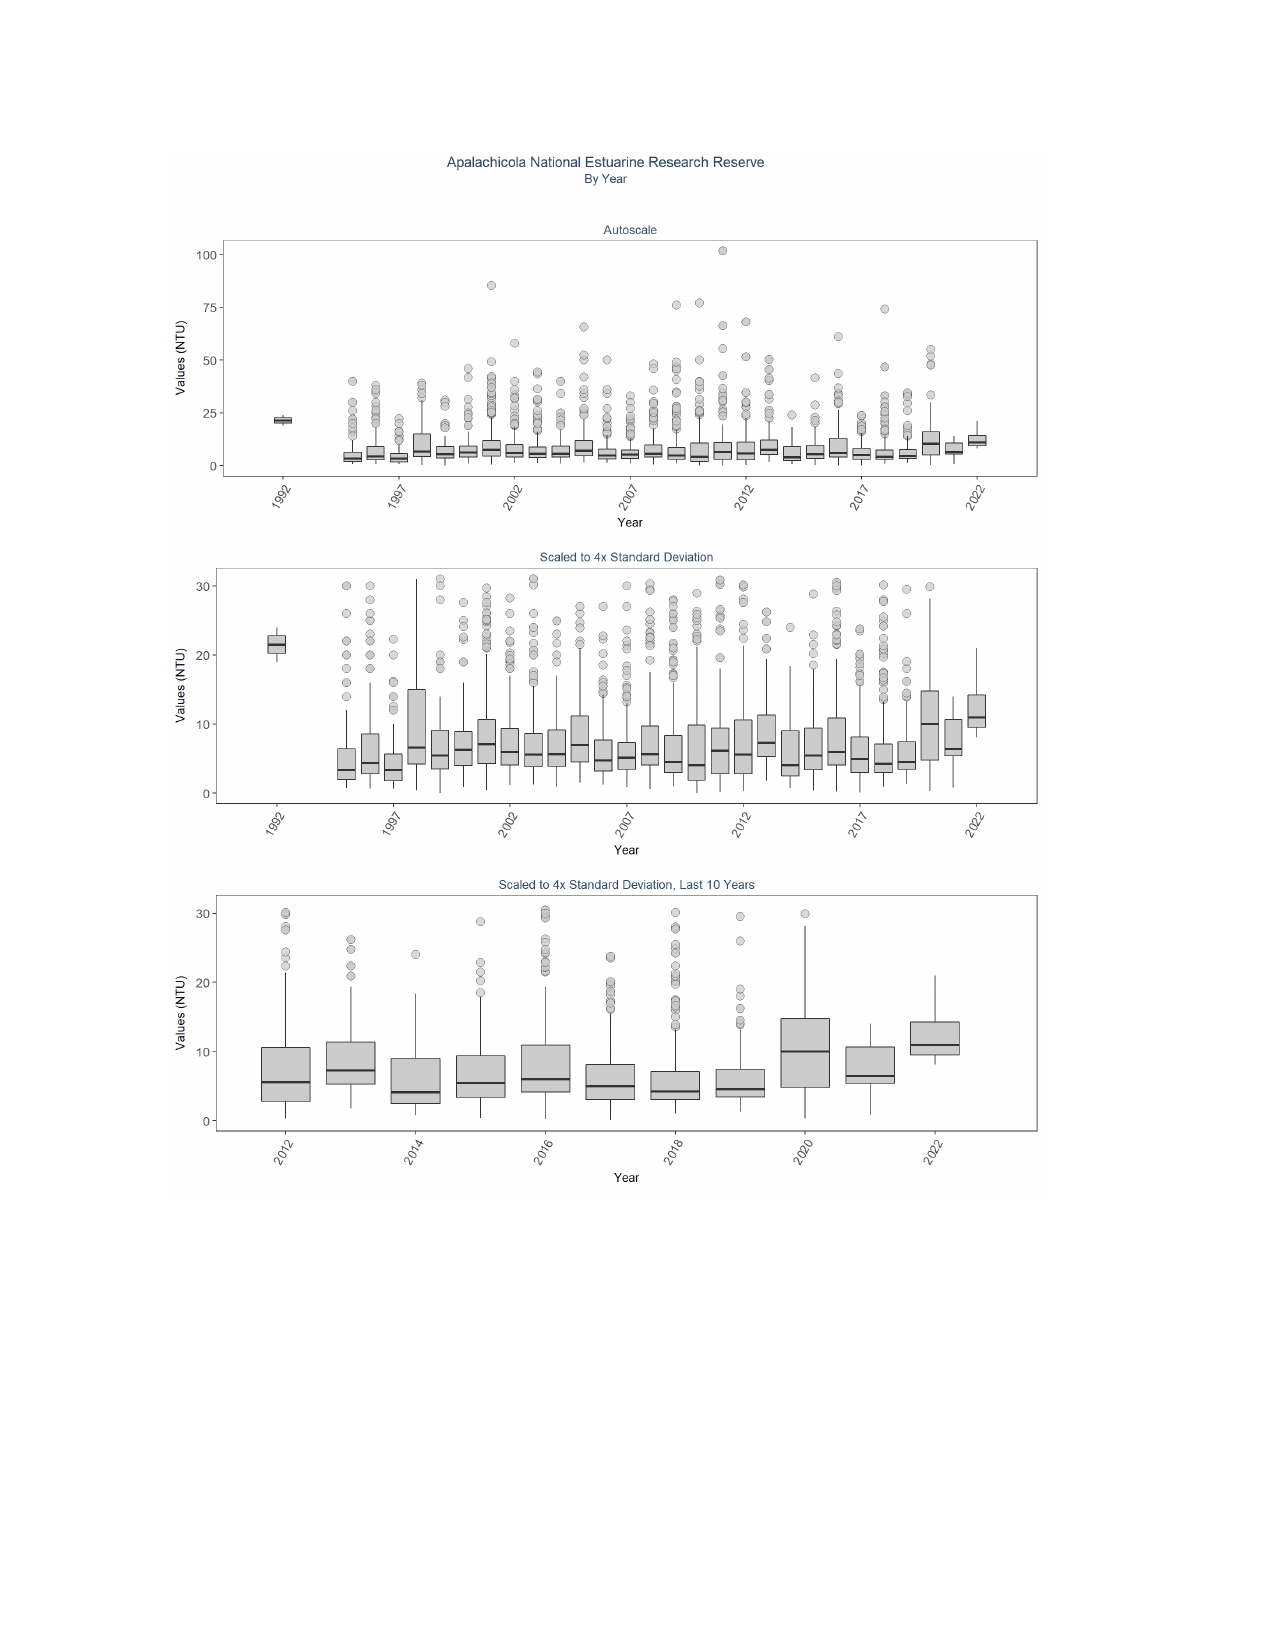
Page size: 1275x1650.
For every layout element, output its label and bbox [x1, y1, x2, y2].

picture [168, 150, 1044, 1200]
